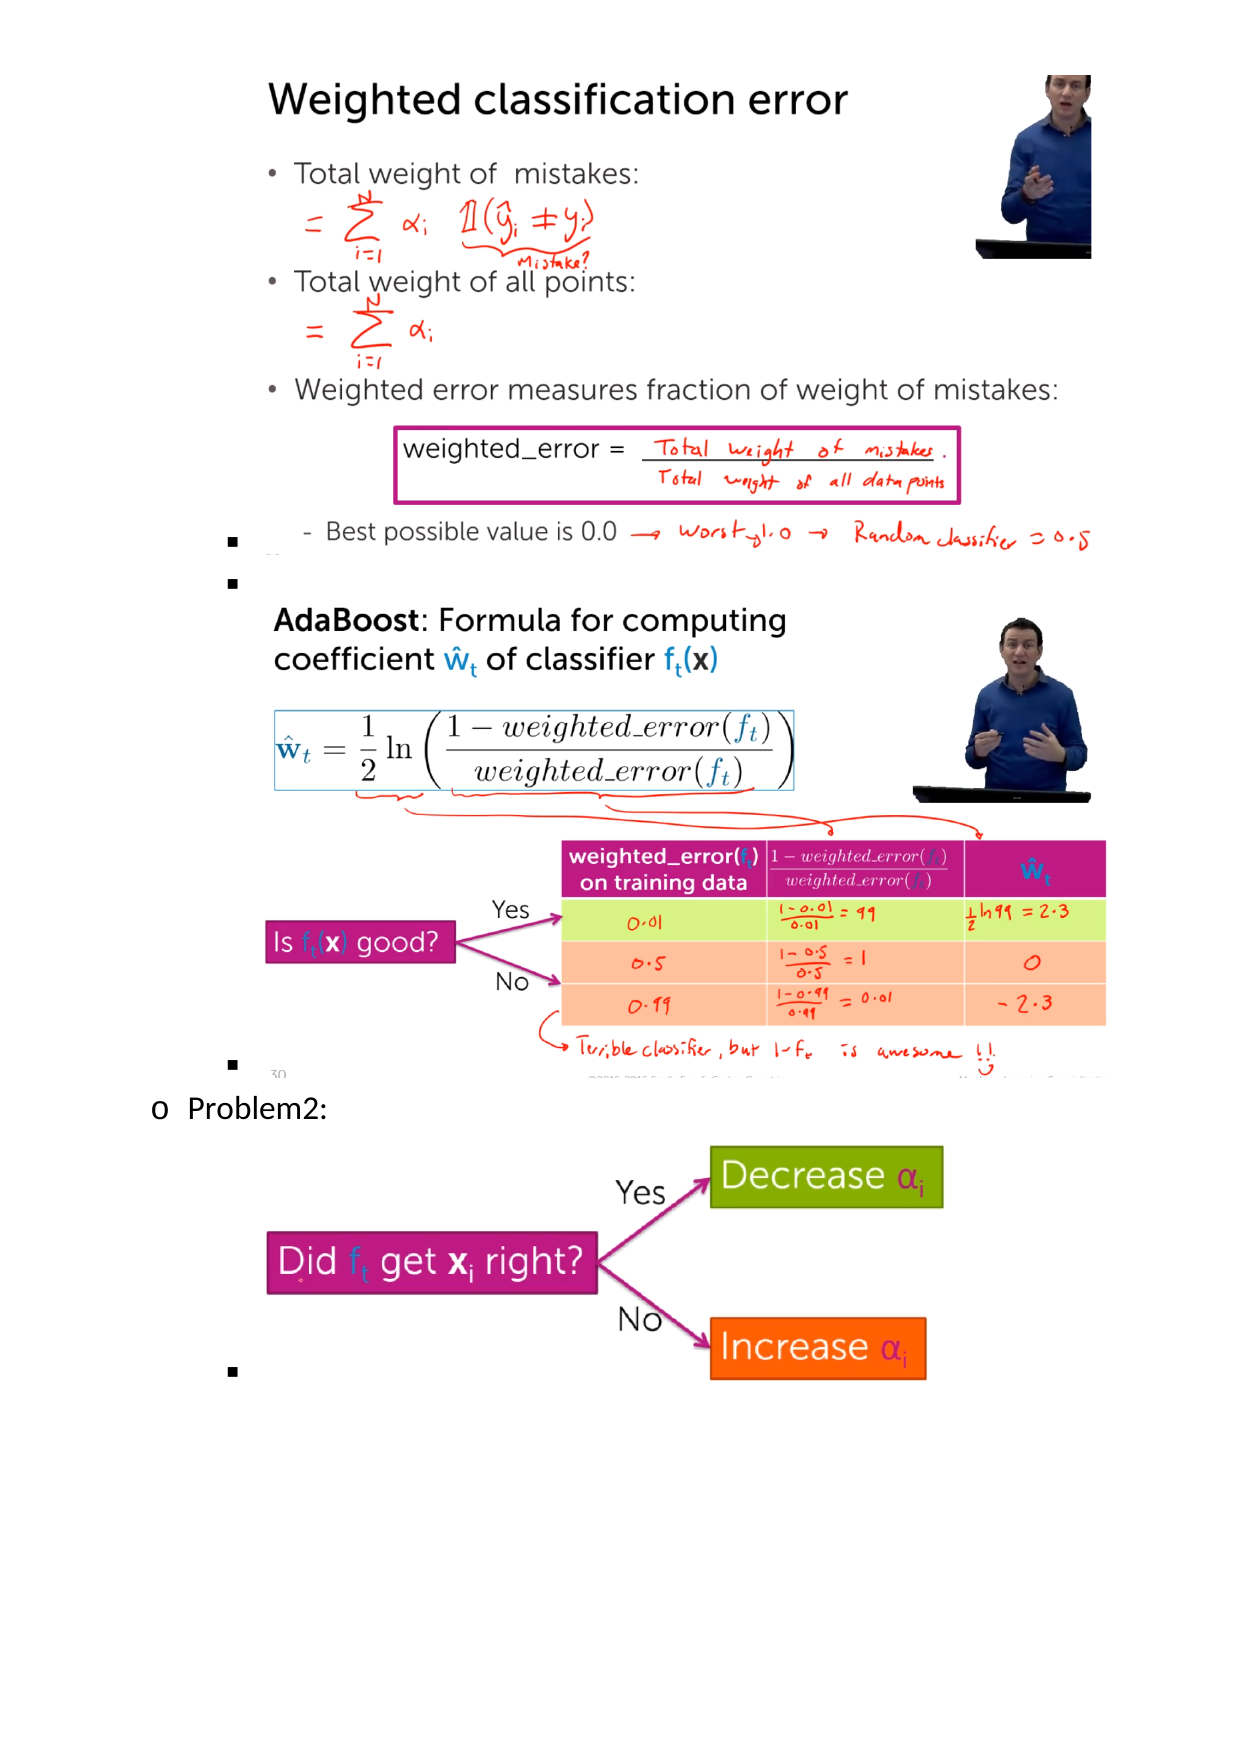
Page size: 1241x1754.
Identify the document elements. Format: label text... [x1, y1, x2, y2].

picture [262, 75, 1092, 555]
picture [262, 607, 1110, 1078]
picture [262, 1133, 948, 1385]
list Problem2: [150, 1087, 1165, 1130]
